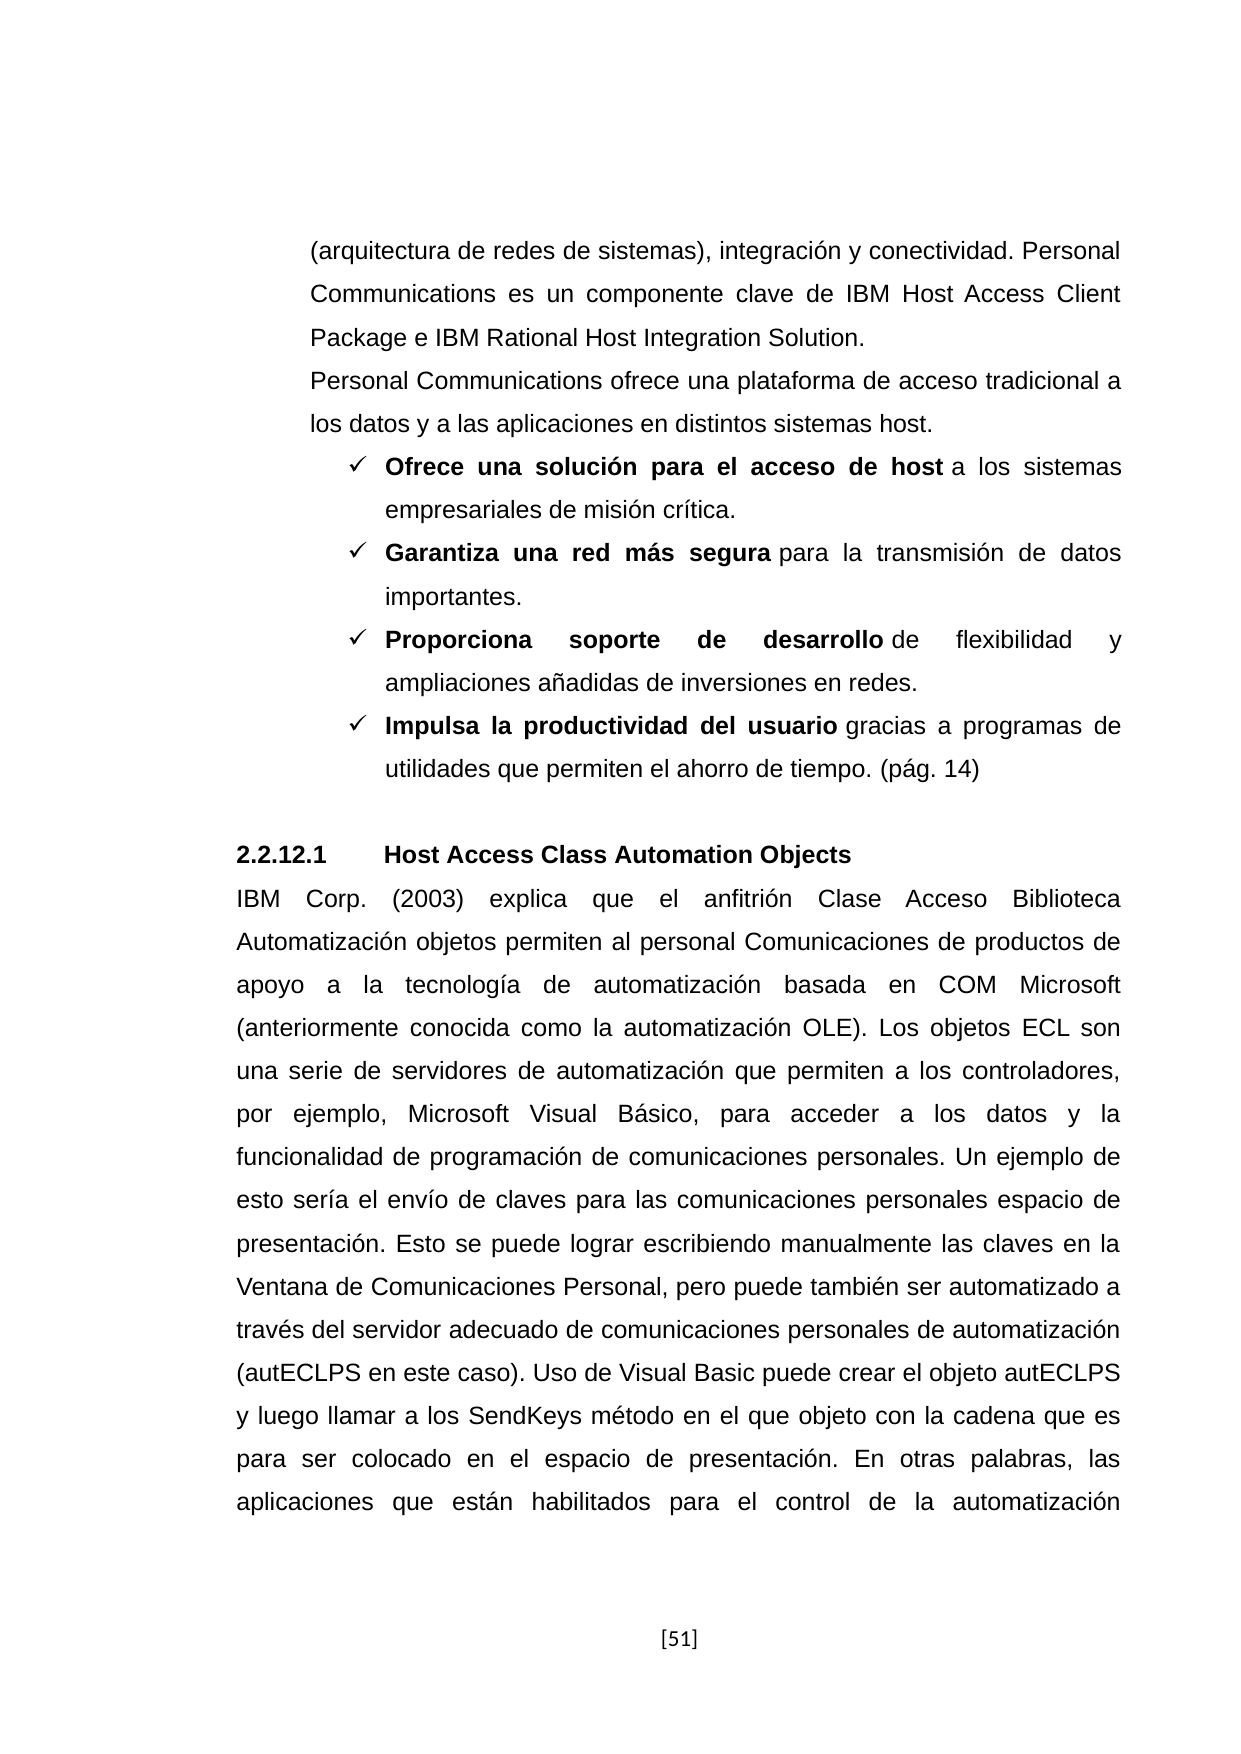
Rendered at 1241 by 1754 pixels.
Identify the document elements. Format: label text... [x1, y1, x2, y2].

text Personal Communications ofrece una plataforma de acceso tradicional a los datos y a las aplicaciones en distintos sistemas host. [310, 366, 1122, 437]
list Garantiza una red más segura para la transmisión de datos importantes. [347, 538, 1122, 610]
list Proporciona soporte de desarrollo de flexibilidad y ampliaciones añadidas de inversiones en redes. [347, 624, 1122, 697]
list Ofrece una solución para el acceso de host a los sistemas empresariales de misión crítica. [347, 452, 1122, 524]
list Impulsa la productividad del usuario gracias a programas de utilidades que permiten el ahorro de tiempo. [347, 711, 1122, 783]
subtitle Host Access Class Automation Objects [236, 840, 1122, 869]
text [236, 883, 1122, 1516]
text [310, 236, 1122, 351]
